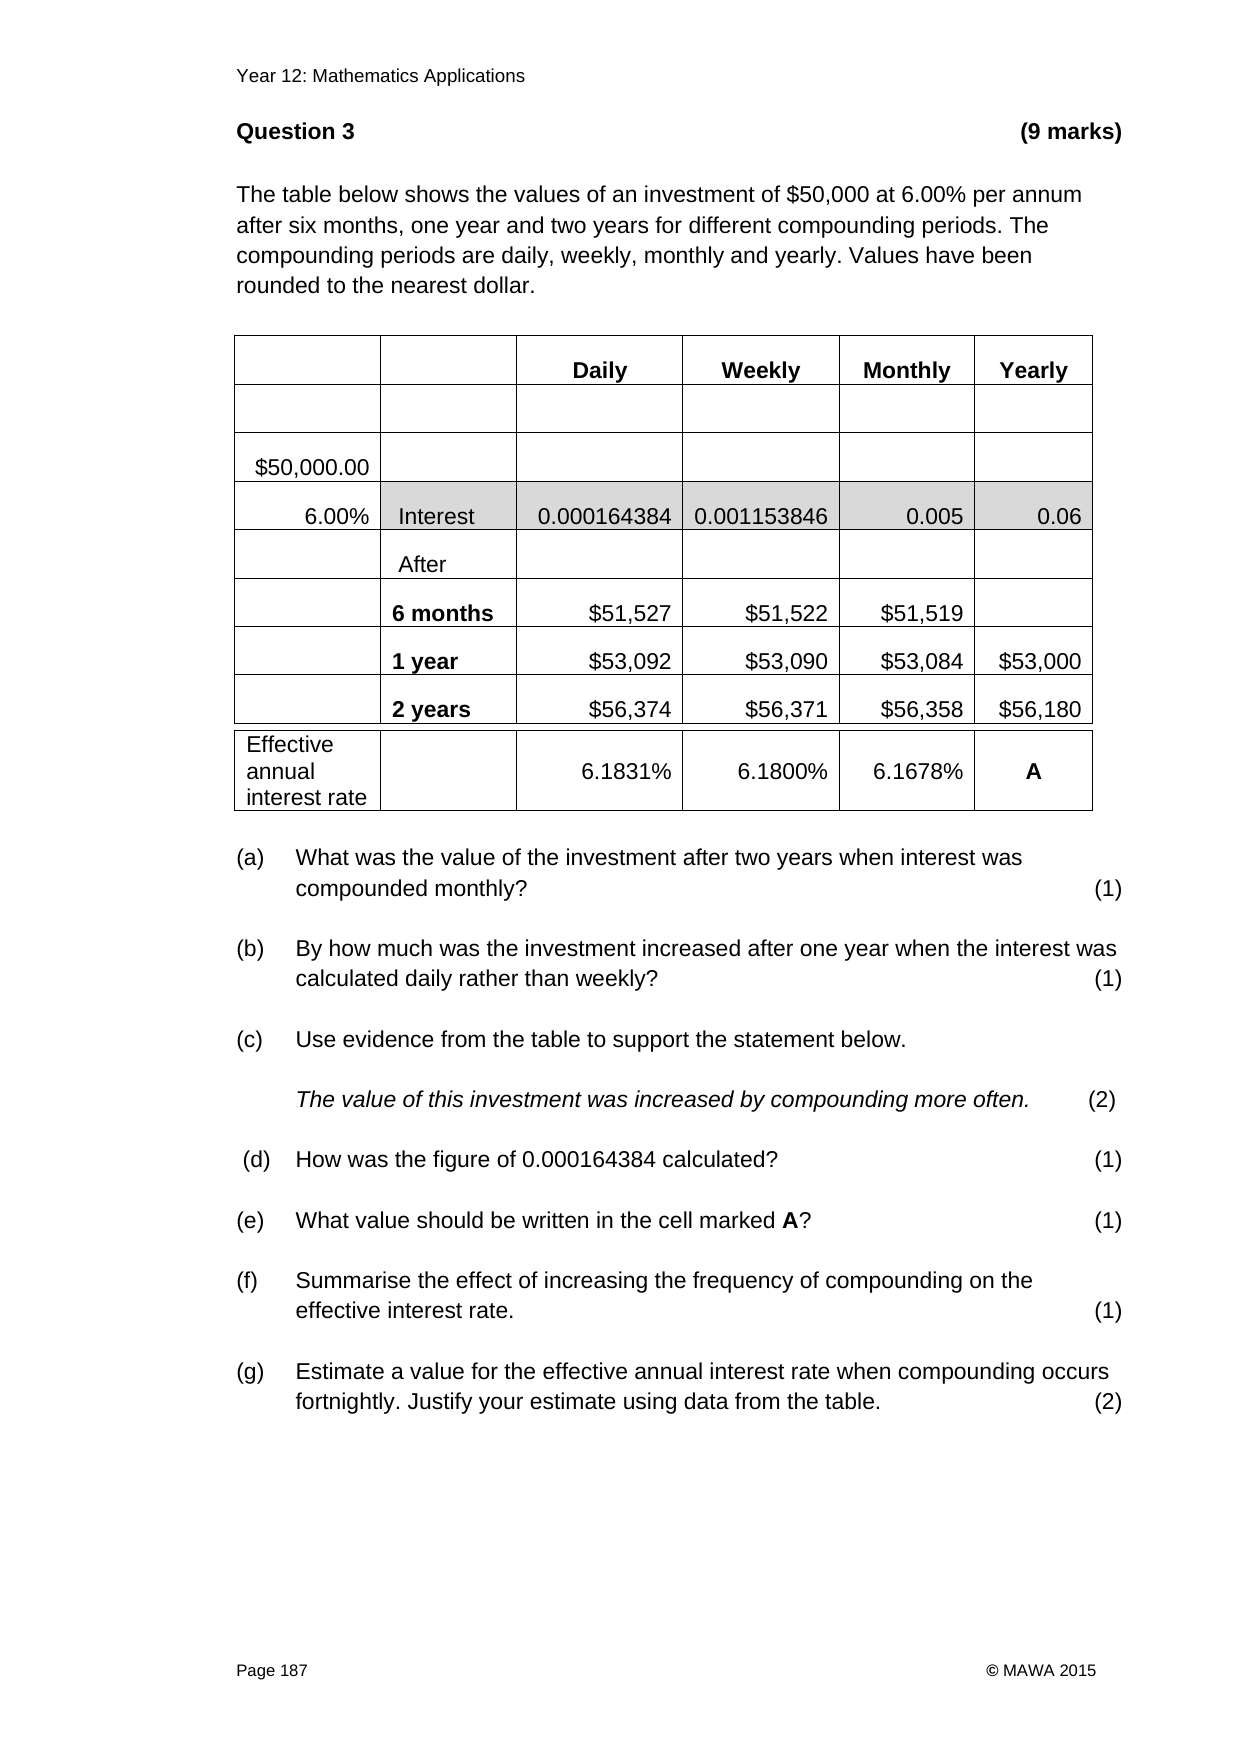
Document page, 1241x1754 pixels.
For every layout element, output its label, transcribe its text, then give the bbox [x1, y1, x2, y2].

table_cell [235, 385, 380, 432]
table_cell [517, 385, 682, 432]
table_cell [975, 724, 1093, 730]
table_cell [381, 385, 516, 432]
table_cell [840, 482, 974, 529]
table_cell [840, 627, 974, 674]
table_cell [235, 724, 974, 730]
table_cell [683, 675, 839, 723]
text (c) Use evidence from the table to support the statement below. [236, 1026, 1122, 1052]
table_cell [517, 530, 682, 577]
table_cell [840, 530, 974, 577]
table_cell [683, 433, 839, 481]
text (g) Estimate a value for the effective annual interest rate when compounding occurs fortnightly. Justify your estimate using data from the table. (2) [236, 1358, 1122, 1414]
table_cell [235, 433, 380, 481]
text (f) Summarise the effect of increasing the frequency of compounding on the effective interest rate. (1) [236, 1267, 1122, 1324]
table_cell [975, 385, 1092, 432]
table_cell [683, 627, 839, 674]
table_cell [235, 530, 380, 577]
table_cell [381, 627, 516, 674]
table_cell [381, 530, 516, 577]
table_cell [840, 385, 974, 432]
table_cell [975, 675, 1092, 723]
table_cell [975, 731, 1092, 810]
text (d) How was the figure of 0.000164384 calculated? (1) [236, 1146, 1122, 1173]
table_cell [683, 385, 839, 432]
text (a) What was the value of the investment after two years when interest was compounded monthly? (1) [236, 844, 1122, 901]
text (e) What value should be written in the cell marked A? (1) [236, 1207, 1122, 1233]
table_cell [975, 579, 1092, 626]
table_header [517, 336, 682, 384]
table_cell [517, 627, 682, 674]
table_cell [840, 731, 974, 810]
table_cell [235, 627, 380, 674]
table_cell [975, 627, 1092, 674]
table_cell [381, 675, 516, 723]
text Question 3 (9 marks) [236, 118, 1122, 144]
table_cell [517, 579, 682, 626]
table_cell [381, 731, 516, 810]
text The value of this investment was increased by compounding more often. (2) [177, 1086, 1122, 1112]
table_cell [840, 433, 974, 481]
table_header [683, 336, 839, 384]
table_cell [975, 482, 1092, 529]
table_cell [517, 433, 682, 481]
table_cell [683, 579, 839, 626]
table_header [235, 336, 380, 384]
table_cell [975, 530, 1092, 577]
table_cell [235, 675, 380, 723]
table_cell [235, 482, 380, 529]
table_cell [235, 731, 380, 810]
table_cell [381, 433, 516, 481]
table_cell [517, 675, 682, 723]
text The table below shows the values of an investment of $50,000 at 6.00% per annum after six months, one year and two years for different compounding periods. The compounding periods are daily, weekly, monthly and yearly. Values have been rounded to the nearest dollar. [236, 181, 1122, 298]
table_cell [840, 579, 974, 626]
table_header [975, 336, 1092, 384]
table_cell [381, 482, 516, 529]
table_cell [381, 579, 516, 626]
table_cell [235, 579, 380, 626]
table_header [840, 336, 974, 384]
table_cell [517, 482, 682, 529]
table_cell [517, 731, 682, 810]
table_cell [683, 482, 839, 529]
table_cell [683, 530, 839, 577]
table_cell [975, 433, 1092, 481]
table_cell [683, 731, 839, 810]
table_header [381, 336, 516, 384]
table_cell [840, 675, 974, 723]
text (b) By how much was the investment increased after one year when the interest was calculated daily rather than weekly? (1) [236, 935, 1122, 992]
